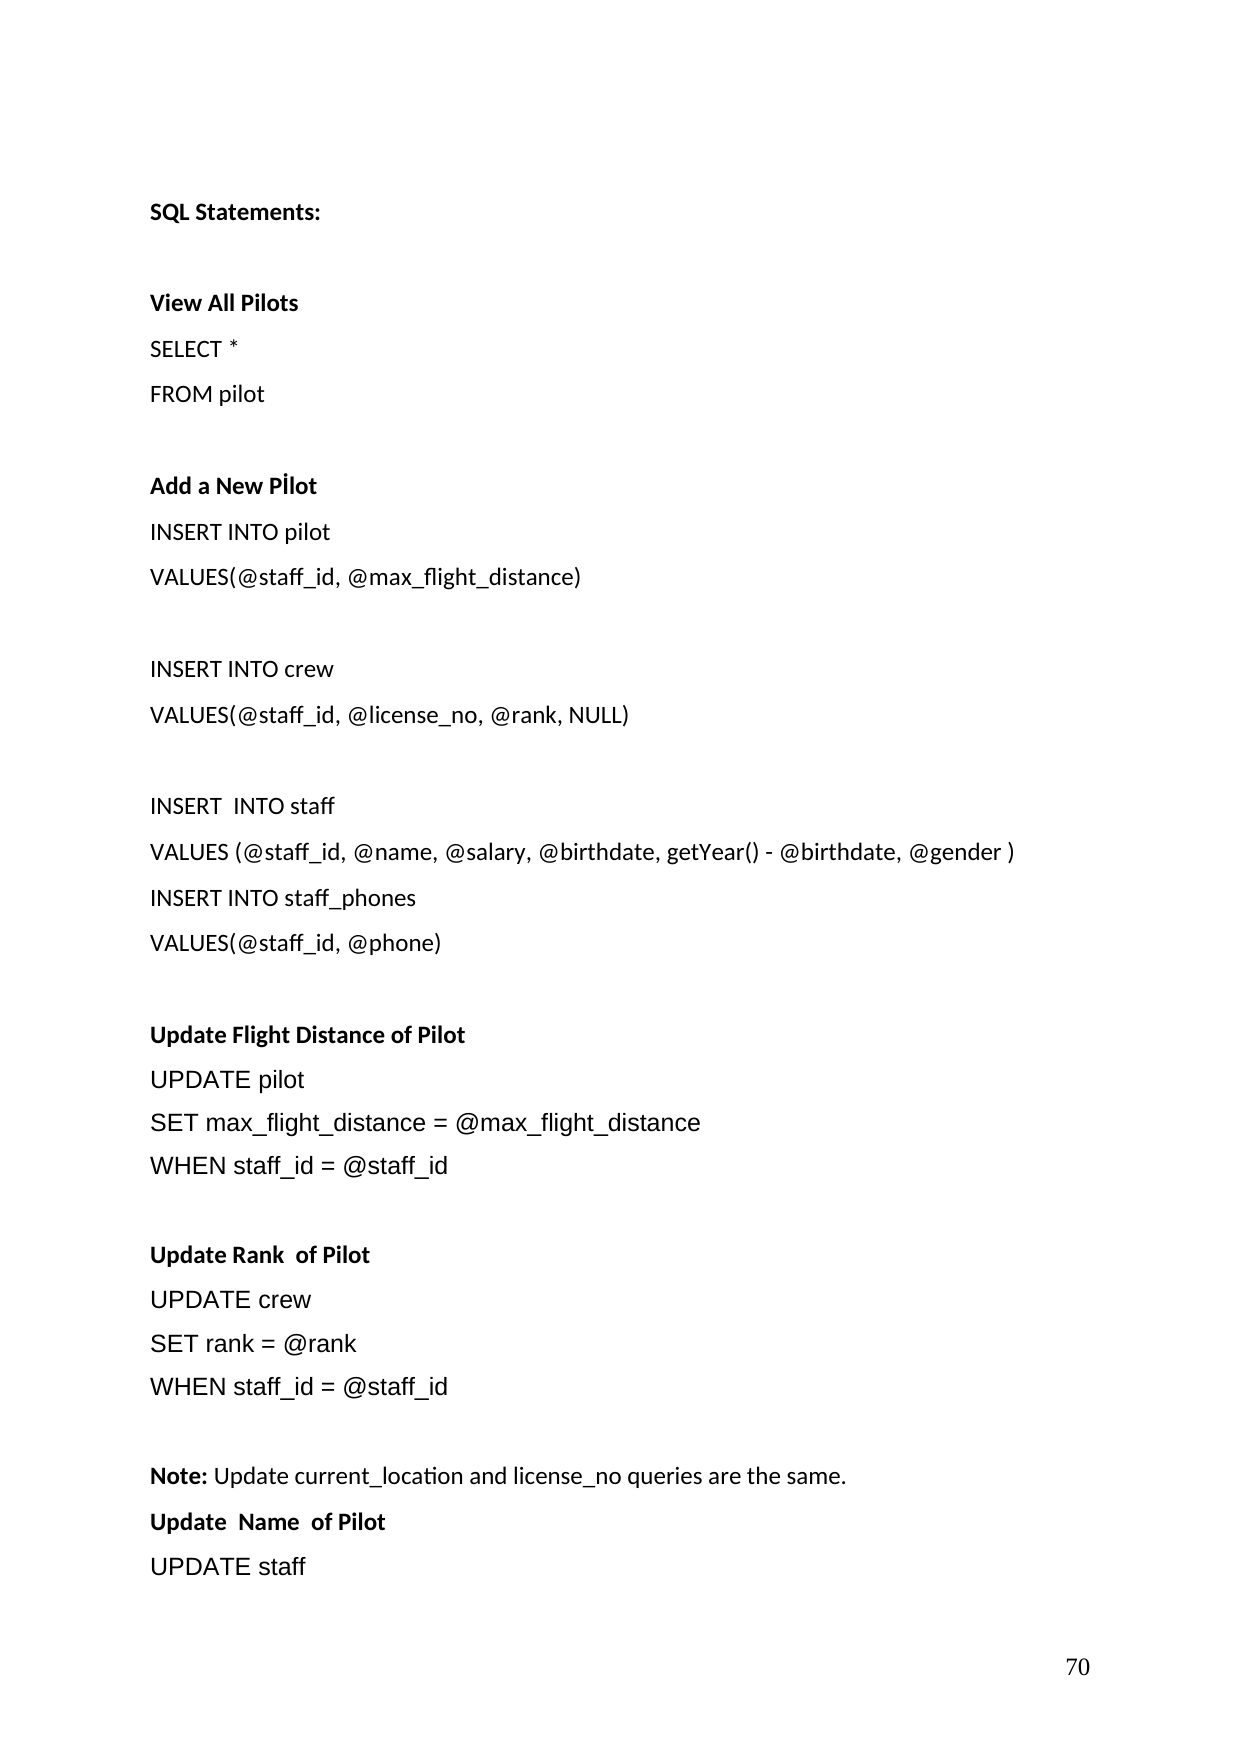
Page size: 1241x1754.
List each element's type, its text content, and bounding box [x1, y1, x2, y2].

text Note: Update current_location and license_no queries are the same. [150, 1461, 1090, 1491]
text UPDATE crew [150, 1285, 1090, 1314]
text Add a New Pİlot [150, 470, 1090, 501]
text Update Rank of Pilot [150, 1240, 1090, 1270]
text INSERT INTO crew [150, 653, 1090, 683]
text VALUES(@staff_id, @license_no, @rank, NULL) [150, 699, 1090, 729]
text SQL Statements: [150, 196, 1090, 226]
text UPDATE pilot [150, 1064, 1090, 1093]
text INSERT INTO pilot [150, 516, 1090, 546]
text WHEN staff_id = @staff_id [150, 1372, 1090, 1400]
text SELECT * [150, 333, 1090, 363]
text WHEN staff_id = @staff_id [150, 1151, 1090, 1179]
text SET rank = @rank [150, 1328, 1090, 1357]
text Update Flight Distance of Pilot [150, 1019, 1090, 1049]
text UPDATE staff [150, 1552, 1090, 1581]
text View All Pilots [150, 287, 1090, 318]
text INSERT INTO staff [150, 790, 1090, 821]
text SET max_flight_distance = @max_flight_distance [150, 1108, 1090, 1136]
text VALUES (@staff_id, @name, @salary, @birthdate, getYear() - @birthdate, @gender ) [150, 836, 1090, 866]
text VALUES(@staff_id, @max_flight_distance) [150, 562, 1090, 592]
text FROM pilot [150, 379, 1090, 409]
text Update Name of Pilot [150, 1506, 1090, 1537]
text INSERT INTO staff_phones VALUES(@staff_id, @phone) [150, 882, 1090, 958]
